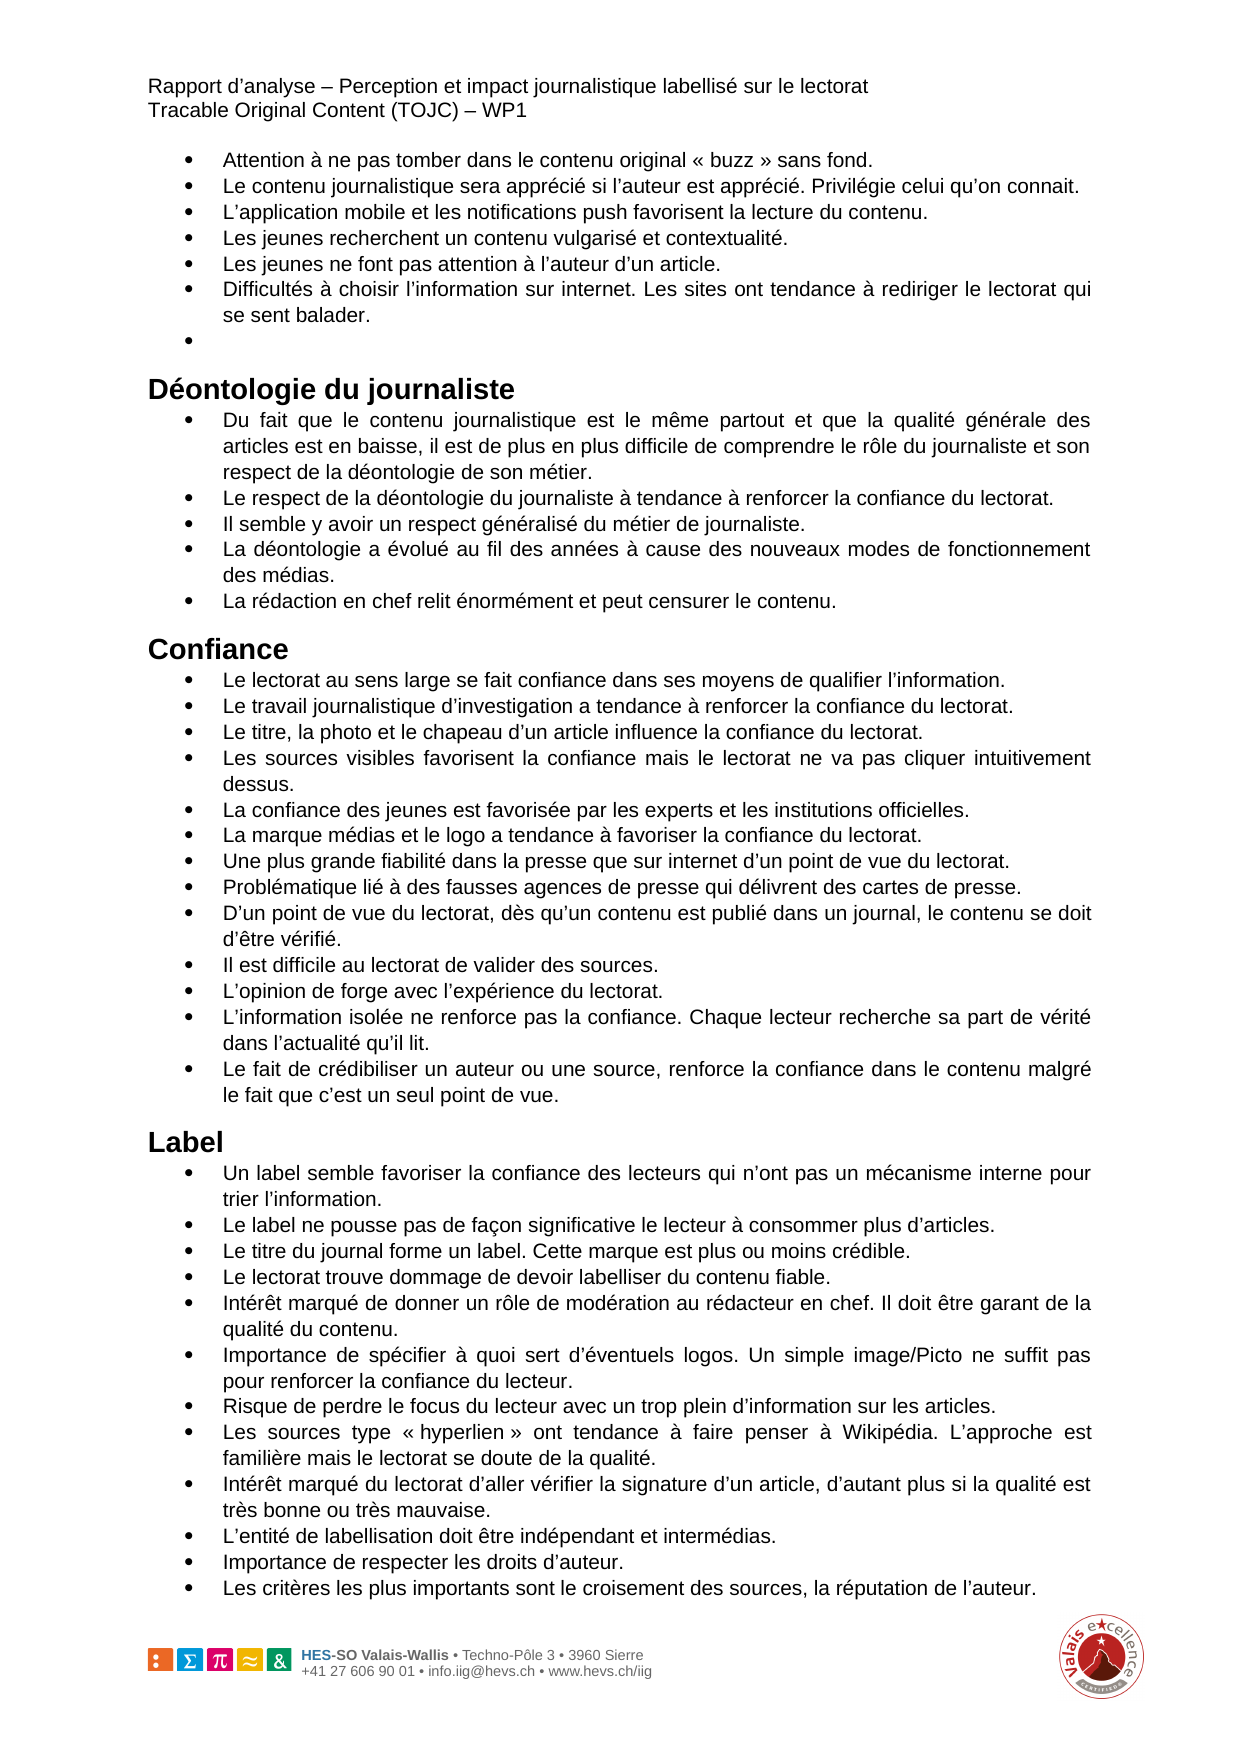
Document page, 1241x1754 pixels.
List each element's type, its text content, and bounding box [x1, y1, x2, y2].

list Les jeunes ne font pas attention à l’auteur d’un article. [185, 251, 1093, 275]
picture [1057, 1612, 1146, 1701]
list La déontologie a évolué au fil des années à cause des nouveaux modes de fonctionnement des médias. [185, 537, 1093, 587]
subtitle Déontologie du journaliste [148, 372, 1093, 405]
list La confiance des jeunes est favorisée par les experts et les institutions officielles. [185, 797, 1093, 821]
list Les jeunes recherchent un contenu vulgarisé et contextualité. [185, 225, 1093, 249]
list Les sources visibles favorisent la confiance mais le lectorat ne va pas cliquer intuitivement dessus. [185, 746, 1093, 796]
list Le lectorat trouve dommage de devoir labelliser du contenu fiable. [185, 1265, 1093, 1289]
list Intérêt marqué de donner un rôle de modération au rédacteur en chef. Il doit être garant de la qualité du contenu. [185, 1291, 1093, 1341]
list Un label semble favoriser la confiance des lecteurs qui n’ont pas un mécanisme interne pour trier l’information. [185, 1161, 1093, 1211]
list Problématique lié à des fausses agences de presse qui délivrent des cartes de presse. [185, 875, 1093, 899]
list Une plus grande fiabilité dans la presse que sur internet d’un point de vue du lectorat. [185, 849, 1093, 873]
list Attention à ne pas tomber dans le contenu original « buzz » sans fond. [185, 148, 1093, 172]
list L’application mobile et les notifications push favorisent la lecture du contenu. [185, 199, 1093, 223]
list La marque médias et le logo a tendance à favoriser la confiance du lectorat. [185, 823, 1093, 847]
list Le fait de crédibiliser un auteur ou une source, renforce la confiance dans le contenu malgré le fait que c’est un seul point de vue. [185, 1057, 1093, 1106]
list Le travail journalistique d’investigation a tendance à renforcer la confiance du lectorat. [185, 694, 1093, 718]
picture [204, 1648, 292, 1671]
list Il est difficile au lectorat de valider des sources. [185, 953, 1093, 977]
list Du fait que le contenu journalistique est le même partout et que la qualité générale des articles est en baisse, il est de plus en plus difficile de comprendre le rôle du journaliste et son respect de la déontologie de son métier. [185, 408, 1093, 483]
list Les sources type « hyperlien » ont tendance à faire penser à Wikipédia. L’approche est familière mais le lectorat se doute de la qualité. [185, 1420, 1093, 1470]
list Difficultés à choisir l’information sur internet. Les sites ont tendance à rediriger le lectorat qui se sent balader. [185, 277, 1093, 327]
list L’entité de labellisation doit être indépendant et intermédias. [185, 1524, 1093, 1548]
list D’un point de vue du lectorat, dès qu’un contenu est publié dans un journal, le contenu se doit d’être vérifié. [185, 901, 1093, 951]
list Intérêt marqué du lectorat d’aller vérifier la signature d’un article, d’autant plus si la qualité est très bonne ou très mauvaise. [185, 1472, 1093, 1522]
list Le titre du journal forme un label. Cette marque est plus ou moins crédible. [185, 1239, 1093, 1263]
list Risque de perdre le focus du lecteur avec un trop plein d’information sur les articles. [185, 1394, 1093, 1418]
list Importance de respecter les droits d’auteur. [185, 1550, 1093, 1574]
list Il semble y avoir un respect généralisé du métier de journaliste. [185, 511, 1093, 535]
list Le respect de la déontologie du journaliste à tendance à renforcer la confiance du lectorat. [185, 485, 1093, 509]
list Le lectorat au sens large se fait confiance dans ses moyens de qualifier l’information. [185, 668, 1093, 692]
list La rédaction en chef relit énormément et peut censurer le contenu. [185, 589, 1093, 613]
list Importance de spécifier à quoi sert d’éventuels logos. Un simple image/Picto ne suffit pas pour renforcer la confiance du lecteur. [185, 1342, 1093, 1392]
picture [147, 1648, 177, 1671]
list L’opinion de forge avec l’expérience du lectorat. [185, 979, 1093, 1003]
list Le contenu journalistique sera apprécié si l’auteur est apprécié. Privilégie celui qu’on connait. [185, 173, 1093, 198]
subtitle Label [148, 1125, 1093, 1158]
list Les critères les plus importants sont le croisement des sources, la réputation de l’auteur. [185, 1576, 1093, 1600]
list Le titre, la photo et le chapeau d’un article influence la confiance du lectorat. [185, 720, 1093, 744]
subtitle Confiance [148, 632, 1093, 665]
list Le label ne pousse pas de façon significative le lecteur à consommer plus d’articles. [185, 1213, 1093, 1237]
list L’information isolée ne renforce pas la confiance. Chaque lecteur recherche sa part de vérité dans l’actualité qu’il lit. [185, 1005, 1093, 1055]
